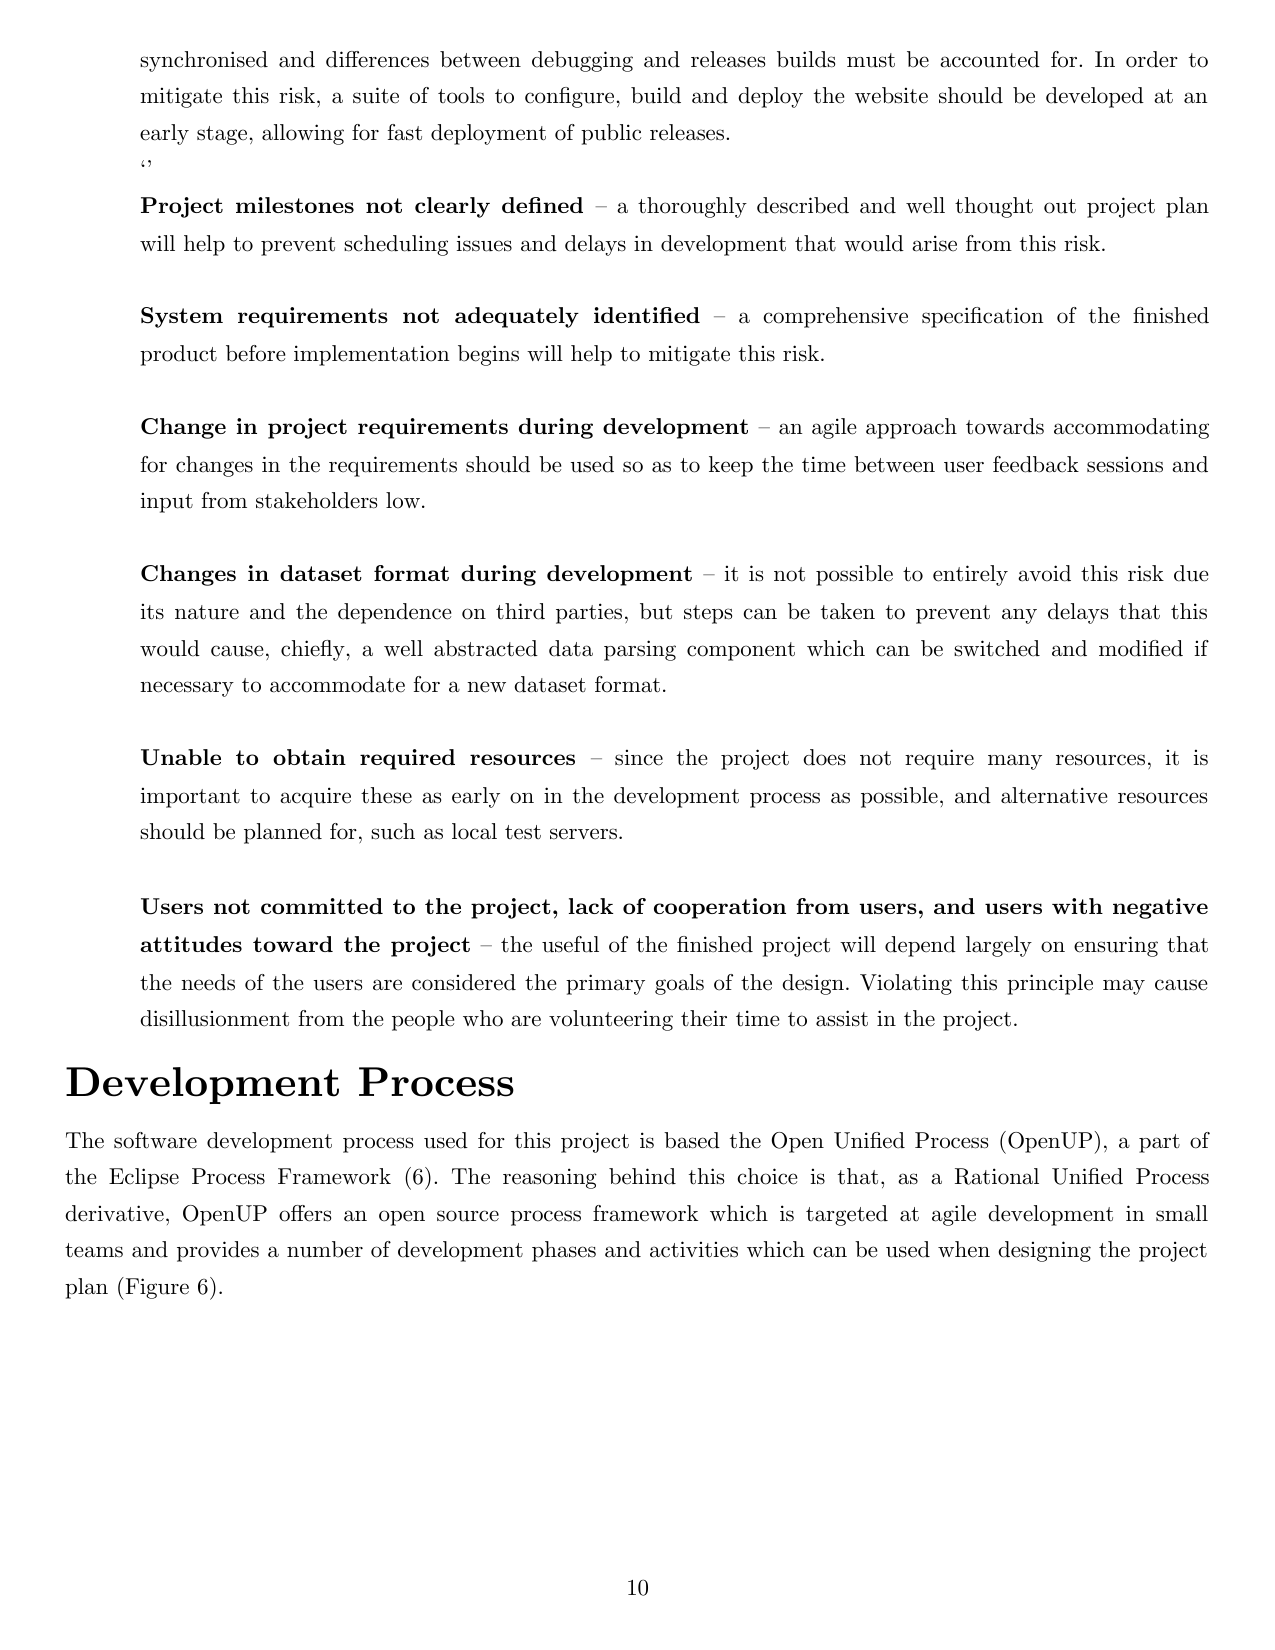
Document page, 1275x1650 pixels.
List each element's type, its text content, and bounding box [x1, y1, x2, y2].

text Users not committed to the project, lack of cooperation from users, and users with negative attitudes toward the project – the useful of the finished project will depend largely on ensuring that the needs of the users are considered the primary goals of the design. Violating this principle may cause disillusionment from the people who are volunteering their time to assist in the project. [140, 888, 1210, 1032]
text ‘’ [140, 151, 1210, 182]
text Change in project requirements during development – an agile approach towards accommodating for changes in the requirements should be used so as to keep the time between user feedback sessions and input from stakeholders low. [140, 409, 1210, 515]
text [140, 41, 1210, 146]
text System requirements not adequately identified – a comprehensive specification of the finished product before implementation begins will help to mitigate this risk. [140, 298, 1210, 367]
subtitle Development Process [65, 1049, 1210, 1110]
text The software development process used for this project is based the Open Unified Process (OpenUP), a part of the Eclipse Process Framework . The reasoning behind this choice is that, as a Rational Unified Process derivative, OpenUP offers an open source process framework which is targeted at agile development in small teams and provides a number of development phases and activities which can be used when designing the project plan (Figure 6). [65, 1122, 1210, 1300]
text Changes in dataset format during development – it is not possible to entirely avoid this risk due its nature and the dependence on third parties, but steps can be taken to prevent any delays that this would cause, chiefly, a well abstracted data parsing component which can be switched and modified if necessary to accommodate for a new dataset format. [140, 556, 1210, 698]
text Unable to obtain required resources – since the project does not require many resources, it is important to acquire these as early on in the development process as possible, and alternative resources should be planned for, such as local test servers. [140, 739, 1210, 846]
text Project milestones not clearly defined – a thoroughly described and well thought out project plan will help to prevent scheduling issues and delays in development that would arise from this risk. [140, 187, 1210, 257]
